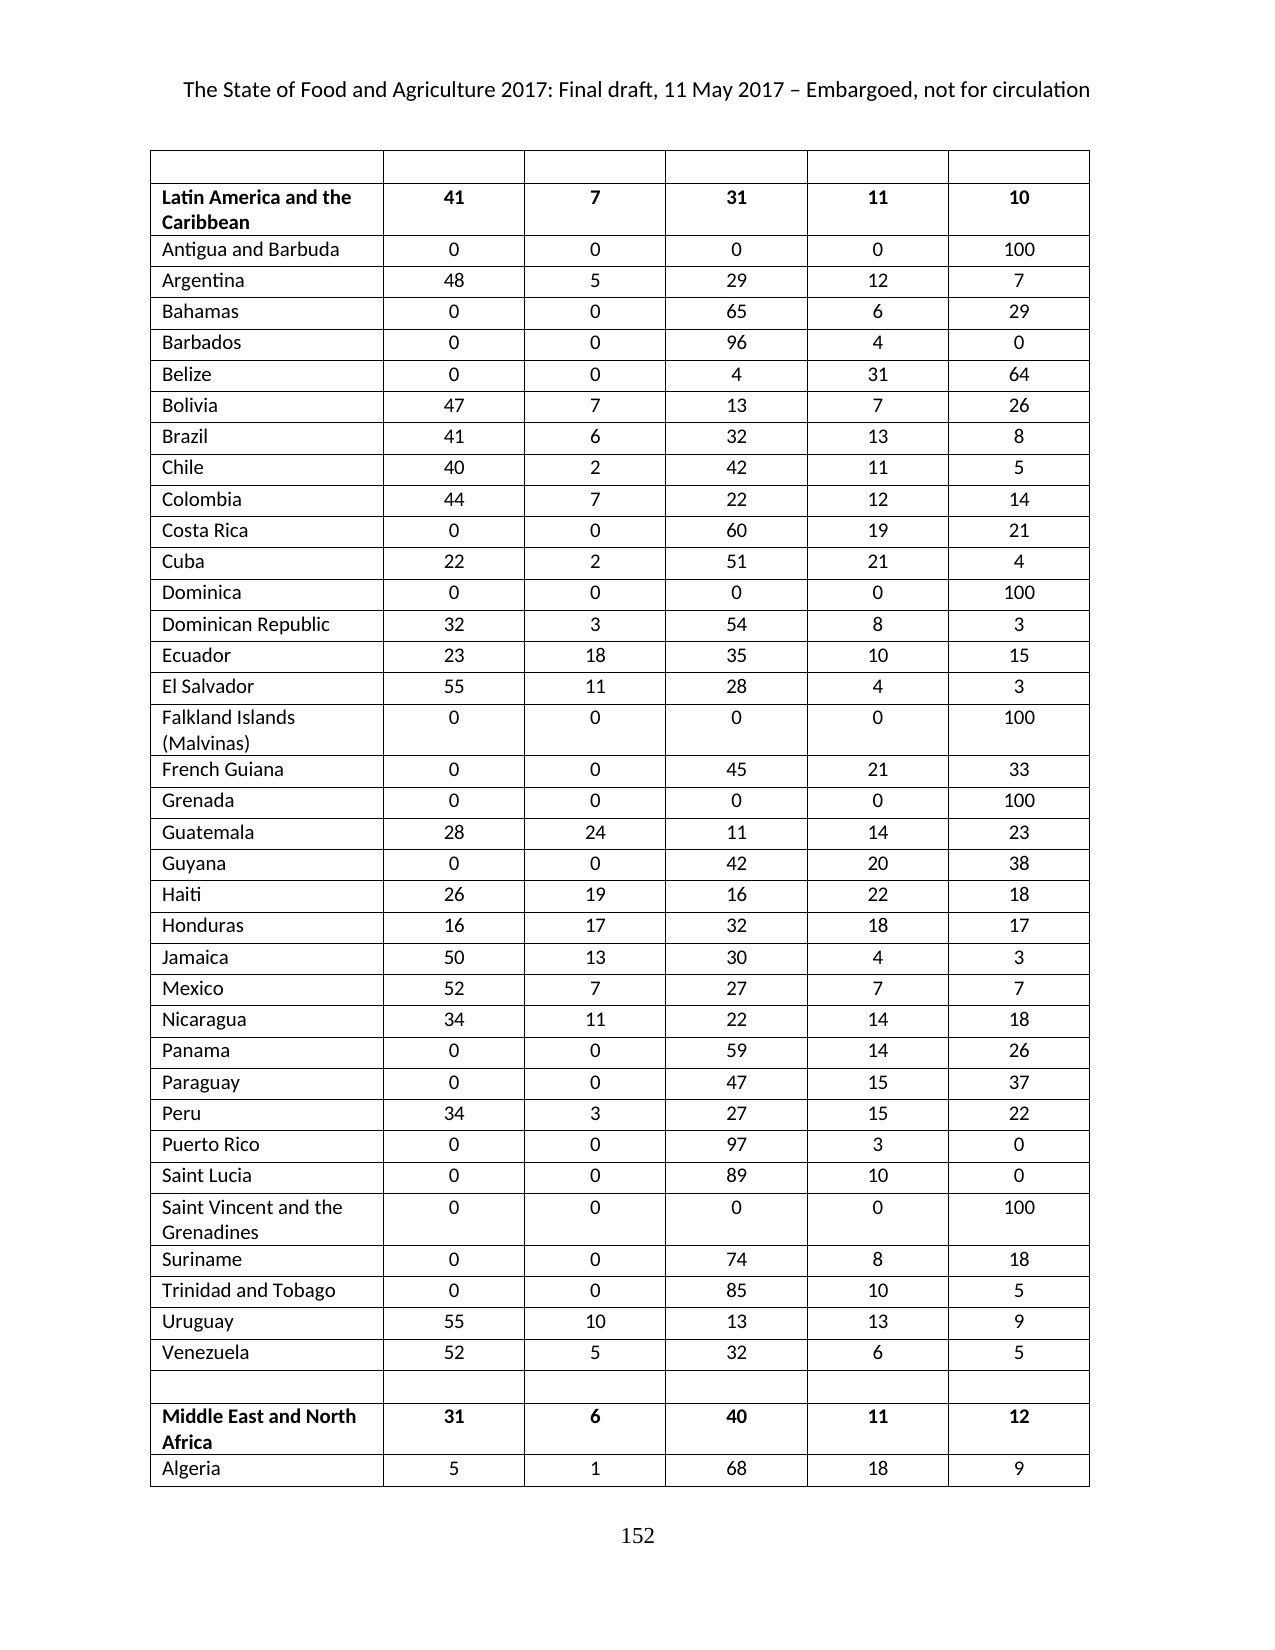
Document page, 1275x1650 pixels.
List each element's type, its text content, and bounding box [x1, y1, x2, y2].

table_cell 100 [949, 788, 1089, 818]
table_cell [808, 1371, 948, 1402]
table_cell 0 [808, 1194, 948, 1245]
table_cell Dominica [151, 580, 383, 610]
table_cell 0 [384, 330, 524, 360]
table_cell 21 [949, 517, 1089, 547]
table_cell 47 [666, 1069, 807, 1099]
table_cell 0 [525, 361, 665, 391]
table_cell 13 [808, 1308, 948, 1338]
table_cell 5 [949, 1340, 1089, 1370]
table_cell 6 [808, 298, 948, 328]
table_cell 1 [525, 1455, 665, 1486]
table_cell Middle East and North Africa [151, 1404, 383, 1454]
table_cell 5 [949, 1277, 1089, 1307]
table_cell 22 [384, 548, 524, 578]
table_cell 29 [666, 267, 807, 297]
table_cell 3 [808, 1131, 948, 1162]
table_cell 14 [808, 819, 948, 849]
table_cell 26 [949, 392, 1089, 422]
table_cell 0 [949, 1163, 1089, 1193]
table_cell Costa Rica [151, 517, 383, 547]
table_cell 54 [666, 611, 807, 641]
table_cell 21 [808, 756, 948, 787]
table_cell 29 [949, 298, 1089, 328]
table_cell [666, 151, 807, 183]
table_cell Belize [151, 361, 383, 391]
table_cell 7 [525, 184, 665, 235]
table_cell 60 [666, 517, 807, 547]
table_cell 5 [525, 267, 665, 297]
table_cell 11 [525, 1006, 665, 1037]
table_cell 16 [384, 913, 524, 943]
table_cell 0 [384, 517, 524, 547]
table_cell 8 [808, 611, 948, 641]
table_cell 12 [808, 267, 948, 297]
table_cell 47 [384, 392, 524, 422]
table_cell 51 [666, 548, 807, 578]
table_cell 27 [666, 1100, 807, 1130]
table_cell 44 [384, 486, 524, 516]
table_cell 24 [525, 819, 665, 849]
table_cell 11 [808, 455, 948, 485]
table_cell 19 [808, 517, 948, 547]
table_cell 55 [384, 1308, 524, 1338]
table_cell Peru [151, 1100, 383, 1130]
table_cell 52 [384, 1340, 524, 1370]
table_cell [666, 1371, 807, 1402]
table_cell 26 [384, 881, 524, 912]
table_cell Trinidad and Tobago [151, 1277, 383, 1307]
table_cell 33 [949, 756, 1089, 787]
table_cell Ecuador [151, 642, 383, 672]
table_cell 10 [808, 1163, 948, 1193]
table_cell 0 [808, 236, 948, 266]
table_cell 4 [808, 330, 948, 360]
table_cell Panama [151, 1038, 383, 1068]
table_cell 68 [666, 1455, 807, 1486]
table_cell 38 [949, 850, 1089, 880]
table_cell 0 [525, 330, 665, 360]
table_cell Antigua and Barbuda [151, 236, 383, 266]
table_cell 0 [525, 1069, 665, 1099]
table_cell 6 [808, 1340, 948, 1370]
table_cell 0 [384, 756, 524, 787]
table_cell 0 [384, 1194, 524, 1245]
table_cell 0 [525, 756, 665, 787]
table_cell 4 [808, 944, 948, 974]
table_cell 13 [525, 944, 665, 974]
table_cell 31 [384, 1404, 524, 1454]
table_cell 32 [666, 1340, 807, 1370]
table_cell Puerto Rico [151, 1131, 383, 1162]
table_cell 31 [808, 361, 948, 391]
table_cell 37 [949, 1069, 1089, 1099]
table_cell 0 [384, 236, 524, 266]
table_cell 7 [949, 975, 1089, 1005]
table_cell 32 [666, 423, 807, 453]
table_cell 6 [525, 1404, 665, 1454]
table_cell Grenada [151, 788, 383, 818]
table_cell 7 [949, 267, 1089, 297]
table_cell 16 [666, 881, 807, 912]
table_cell 17 [525, 913, 665, 943]
table_cell Saint Vincent and the Grenadines [151, 1194, 383, 1245]
table_cell 12 [949, 1404, 1089, 1454]
table_cell 41 [384, 423, 524, 453]
table_cell 100 [949, 580, 1089, 610]
table_cell 13 [666, 392, 807, 422]
table_cell 18 [949, 881, 1089, 912]
table_cell Saint Lucia [151, 1163, 383, 1193]
table_cell 0 [384, 1038, 524, 1068]
table_cell 31 [666, 184, 807, 235]
table_cell 34 [384, 1006, 524, 1037]
table_cell 10 [808, 1277, 948, 1307]
table_cell 15 [808, 1100, 948, 1130]
table_cell 0 [525, 1194, 665, 1245]
table_cell 7 [525, 975, 665, 1005]
table_cell 7 [525, 486, 665, 516]
table_cell 0 [525, 788, 665, 818]
table_cell 0 [384, 580, 524, 610]
table_cell 100 [949, 705, 1089, 755]
table_cell Colombia [151, 486, 383, 516]
table_cell 45 [666, 756, 807, 787]
table_cell 22 [666, 486, 807, 516]
table_cell 89 [666, 1163, 807, 1193]
table_cell 13 [808, 423, 948, 453]
table_cell 7 [808, 975, 948, 1005]
table_cell 50 [384, 944, 524, 974]
table_cell 42 [666, 850, 807, 880]
table_cell 0 [384, 850, 524, 880]
table_cell 0 [384, 298, 524, 328]
table_cell Haiti [151, 881, 383, 912]
table_cell 0 [525, 580, 665, 610]
table_cell [151, 1371, 383, 1402]
table_cell 0 [384, 788, 524, 818]
table_cell 21 [808, 548, 948, 578]
table_cell 11 [808, 1404, 948, 1454]
table_cell 0 [525, 517, 665, 547]
table_cell 14 [949, 486, 1089, 516]
table_cell 26 [949, 1038, 1089, 1068]
table_cell 0 [525, 1246, 665, 1276]
table_cell 7 [808, 392, 948, 422]
table_cell Guatemala [151, 819, 383, 849]
table_cell Barbados [151, 330, 383, 360]
table_cell 7 [525, 392, 665, 422]
table_cell Argentina [151, 267, 383, 297]
table_cell 19 [525, 881, 665, 912]
table_cell 40 [666, 1404, 807, 1454]
table_cell 13 [666, 1308, 807, 1338]
table_cell 11 [666, 819, 807, 849]
table_cell 18 [949, 1246, 1089, 1276]
table_cell Chile [151, 455, 383, 485]
table_cell 22 [666, 1006, 807, 1037]
table_cell 0 [525, 1038, 665, 1068]
table_cell 32 [384, 611, 524, 641]
table_cell Falkland Islands (Malvinas) [151, 705, 383, 755]
table_cell El Salvador [151, 673, 383, 703]
table_cell 0 [384, 705, 524, 755]
table_cell 18 [808, 913, 948, 943]
table_cell Cuba [151, 548, 383, 578]
table_cell 41 [384, 184, 524, 235]
table_cell 0 [666, 1194, 807, 1245]
table_cell 0 [525, 1277, 665, 1307]
table_cell 3 [949, 611, 1089, 641]
table_cell 55 [384, 673, 524, 703]
table_cell Uruguay [151, 1308, 383, 1338]
table_cell 17 [949, 913, 1089, 943]
table_cell Latin America and the Caribbean [151, 184, 383, 235]
table_cell [525, 151, 665, 183]
table_cell [949, 151, 1089, 183]
table_cell 4 [949, 548, 1089, 578]
table_cell 22 [949, 1100, 1089, 1130]
table_cell 0 [384, 361, 524, 391]
table_cell Algeria [151, 1455, 383, 1486]
table_cell Jamaica [151, 944, 383, 974]
table_cell 0 [384, 1246, 524, 1276]
table_cell 100 [949, 236, 1089, 266]
table_cell 0 [808, 580, 948, 610]
table_cell 3 [949, 944, 1089, 974]
table_cell 34 [384, 1100, 524, 1130]
table_cell French Guiana [151, 756, 383, 787]
table_cell 2 [525, 548, 665, 578]
table_cell Bahamas [151, 298, 383, 328]
table_cell 5 [949, 455, 1089, 485]
table_cell 15 [808, 1069, 948, 1099]
table_cell 40 [384, 455, 524, 485]
table_cell Suriname [151, 1246, 383, 1276]
table_cell 0 [525, 850, 665, 880]
table_cell Guyana [151, 850, 383, 880]
table_cell 0 [525, 1163, 665, 1193]
table_cell 27 [666, 975, 807, 1005]
table_cell 65 [666, 298, 807, 328]
table_cell 18 [525, 642, 665, 672]
table_cell 35 [666, 642, 807, 672]
table_cell 4 [666, 361, 807, 391]
table_cell 0 [666, 236, 807, 266]
table_cell 2 [525, 455, 665, 485]
table_cell 97 [666, 1131, 807, 1162]
table_cell 23 [384, 642, 524, 672]
table_cell 0 [949, 330, 1089, 360]
table_cell 6 [525, 423, 665, 453]
table_cell 5 [525, 1340, 665, 1370]
table_cell 0 [525, 705, 665, 755]
table_cell 3 [525, 1100, 665, 1130]
table_cell Venezuela [151, 1340, 383, 1370]
table_cell Nicaragua [151, 1006, 383, 1037]
table_cell 0 [384, 1131, 524, 1162]
table_cell 20 [808, 850, 948, 880]
table_cell Bolivia [151, 392, 383, 422]
table_cell 0 [384, 1163, 524, 1193]
table_cell Paraguay [151, 1069, 383, 1099]
table_cell [384, 1371, 524, 1402]
table_cell Dominican Republic [151, 611, 383, 641]
table_cell 8 [949, 423, 1089, 453]
table_cell Brazil [151, 423, 383, 453]
table_cell 8 [808, 1246, 948, 1276]
table_cell 59 [666, 1038, 807, 1068]
table_cell 14 [808, 1038, 948, 1068]
table_cell 12 [808, 486, 948, 516]
table_cell 0 [808, 788, 948, 818]
table_cell 9 [949, 1455, 1089, 1486]
table_cell Honduras [151, 913, 383, 943]
table_cell 32 [666, 913, 807, 943]
table_cell 4 [808, 673, 948, 703]
table_cell [808, 151, 948, 183]
table_cell 28 [666, 673, 807, 703]
table_cell 14 [808, 1006, 948, 1037]
table_cell 10 [525, 1308, 665, 1338]
table_cell 48 [384, 267, 524, 297]
table_cell 0 [666, 705, 807, 755]
table_cell [384, 151, 524, 183]
table_cell 5 [384, 1455, 524, 1486]
table_cell 0 [808, 705, 948, 755]
table_cell [151, 151, 383, 183]
table_cell 0 [666, 788, 807, 818]
table_cell 0 [525, 1131, 665, 1162]
table_cell 18 [808, 1455, 948, 1486]
table_cell 23 [949, 819, 1089, 849]
table_cell Mexico [151, 975, 383, 1005]
table_cell 64 [949, 361, 1089, 391]
table_cell 9 [949, 1308, 1089, 1338]
table_cell 10 [949, 184, 1089, 235]
table_cell 22 [808, 881, 948, 912]
table_cell 0 [525, 298, 665, 328]
table_cell 96 [666, 330, 807, 360]
table_cell 85 [666, 1277, 807, 1307]
table_cell 3 [525, 611, 665, 641]
table_cell 0 [384, 1277, 524, 1307]
table_cell 18 [949, 1006, 1089, 1037]
table_cell 42 [666, 455, 807, 485]
table_cell 30 [666, 944, 807, 974]
table_cell 100 [949, 1194, 1089, 1245]
table_cell 0 [949, 1131, 1089, 1162]
table_cell 10 [808, 642, 948, 672]
table_cell 15 [949, 642, 1089, 672]
table_cell 0 [384, 1069, 524, 1099]
table_cell 52 [384, 975, 524, 1005]
table_cell [525, 1371, 665, 1402]
table_cell [949, 1371, 1089, 1402]
table_cell 74 [666, 1246, 807, 1276]
table_cell 0 [666, 580, 807, 610]
table_cell 28 [384, 819, 524, 849]
table_cell 11 [525, 673, 665, 703]
table_cell 0 [525, 236, 665, 266]
table_cell 11 [808, 184, 948, 235]
table_cell 3 [949, 673, 1089, 703]
